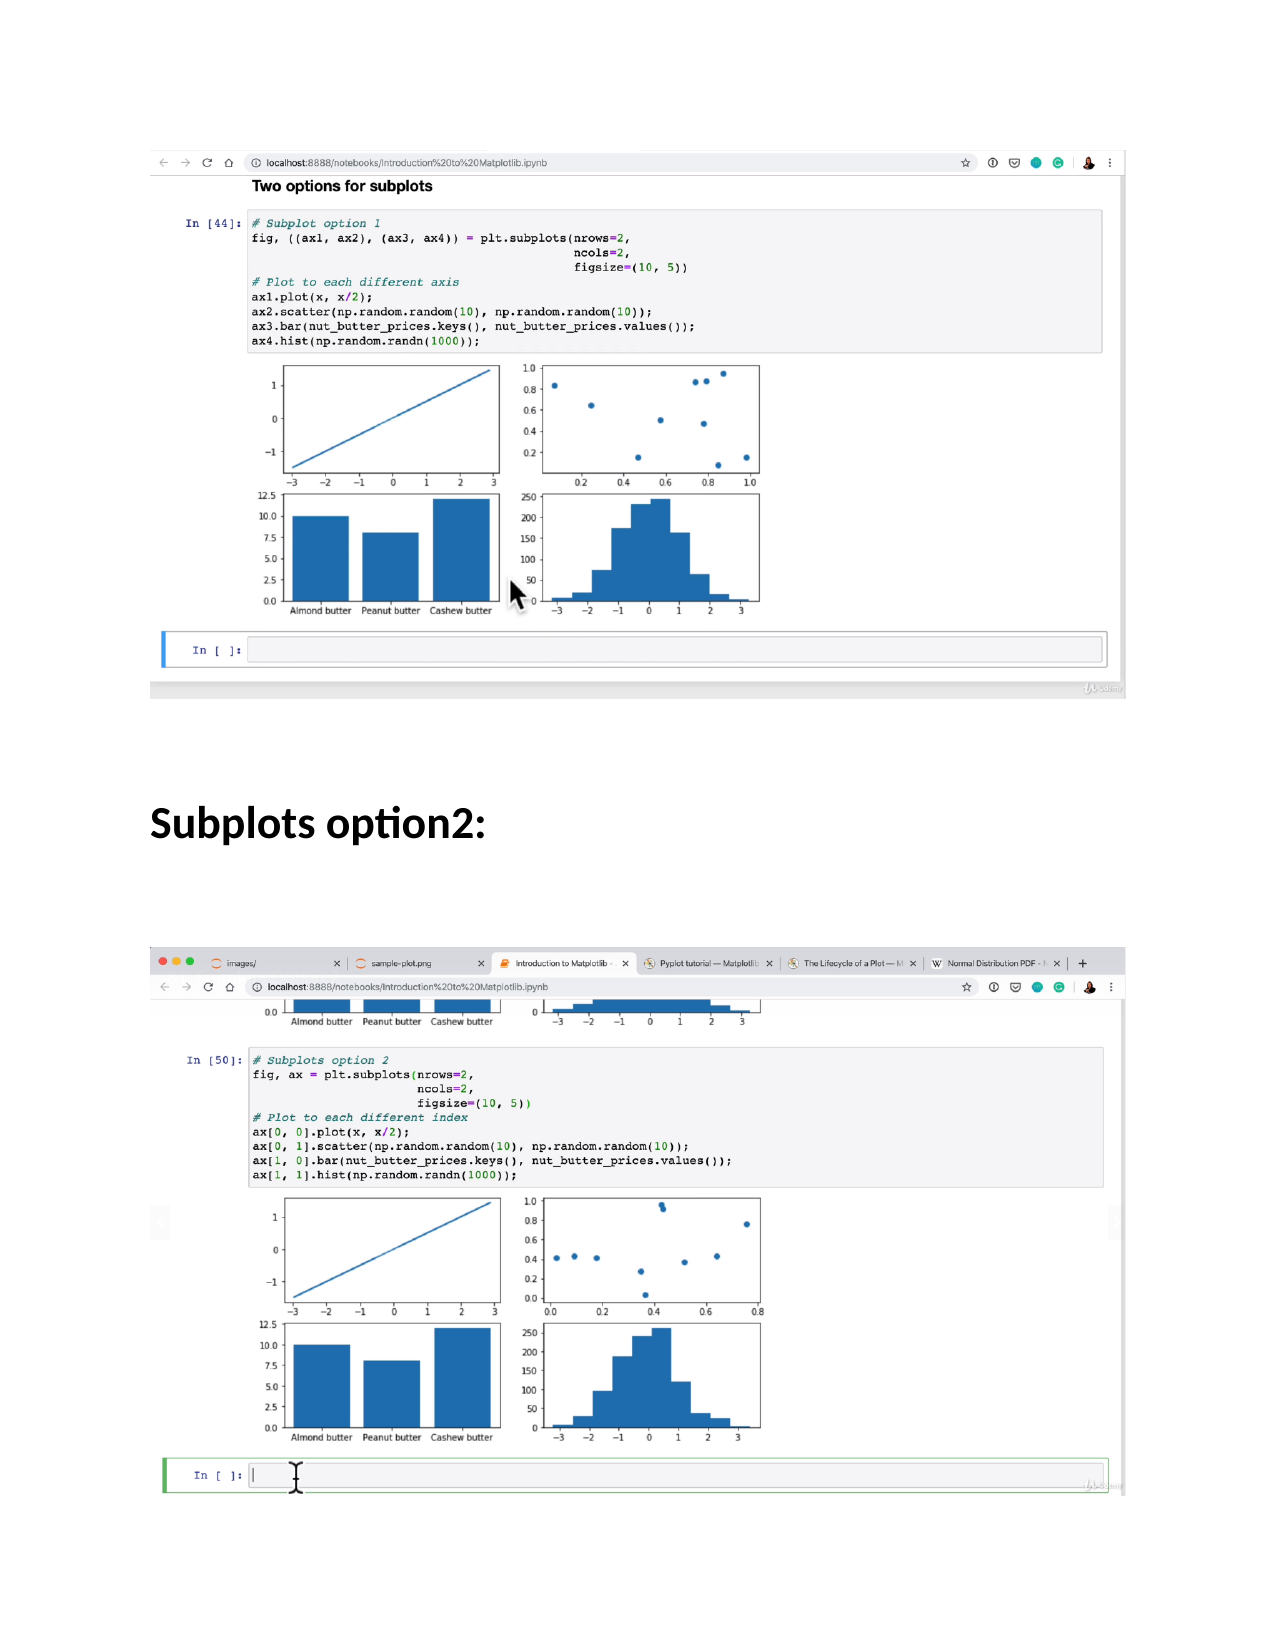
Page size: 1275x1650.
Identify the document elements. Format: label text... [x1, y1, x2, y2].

picture [150, 947, 1125, 1496]
text Subplots option2: [150, 794, 1125, 850]
picture [150, 150, 1125, 699]
